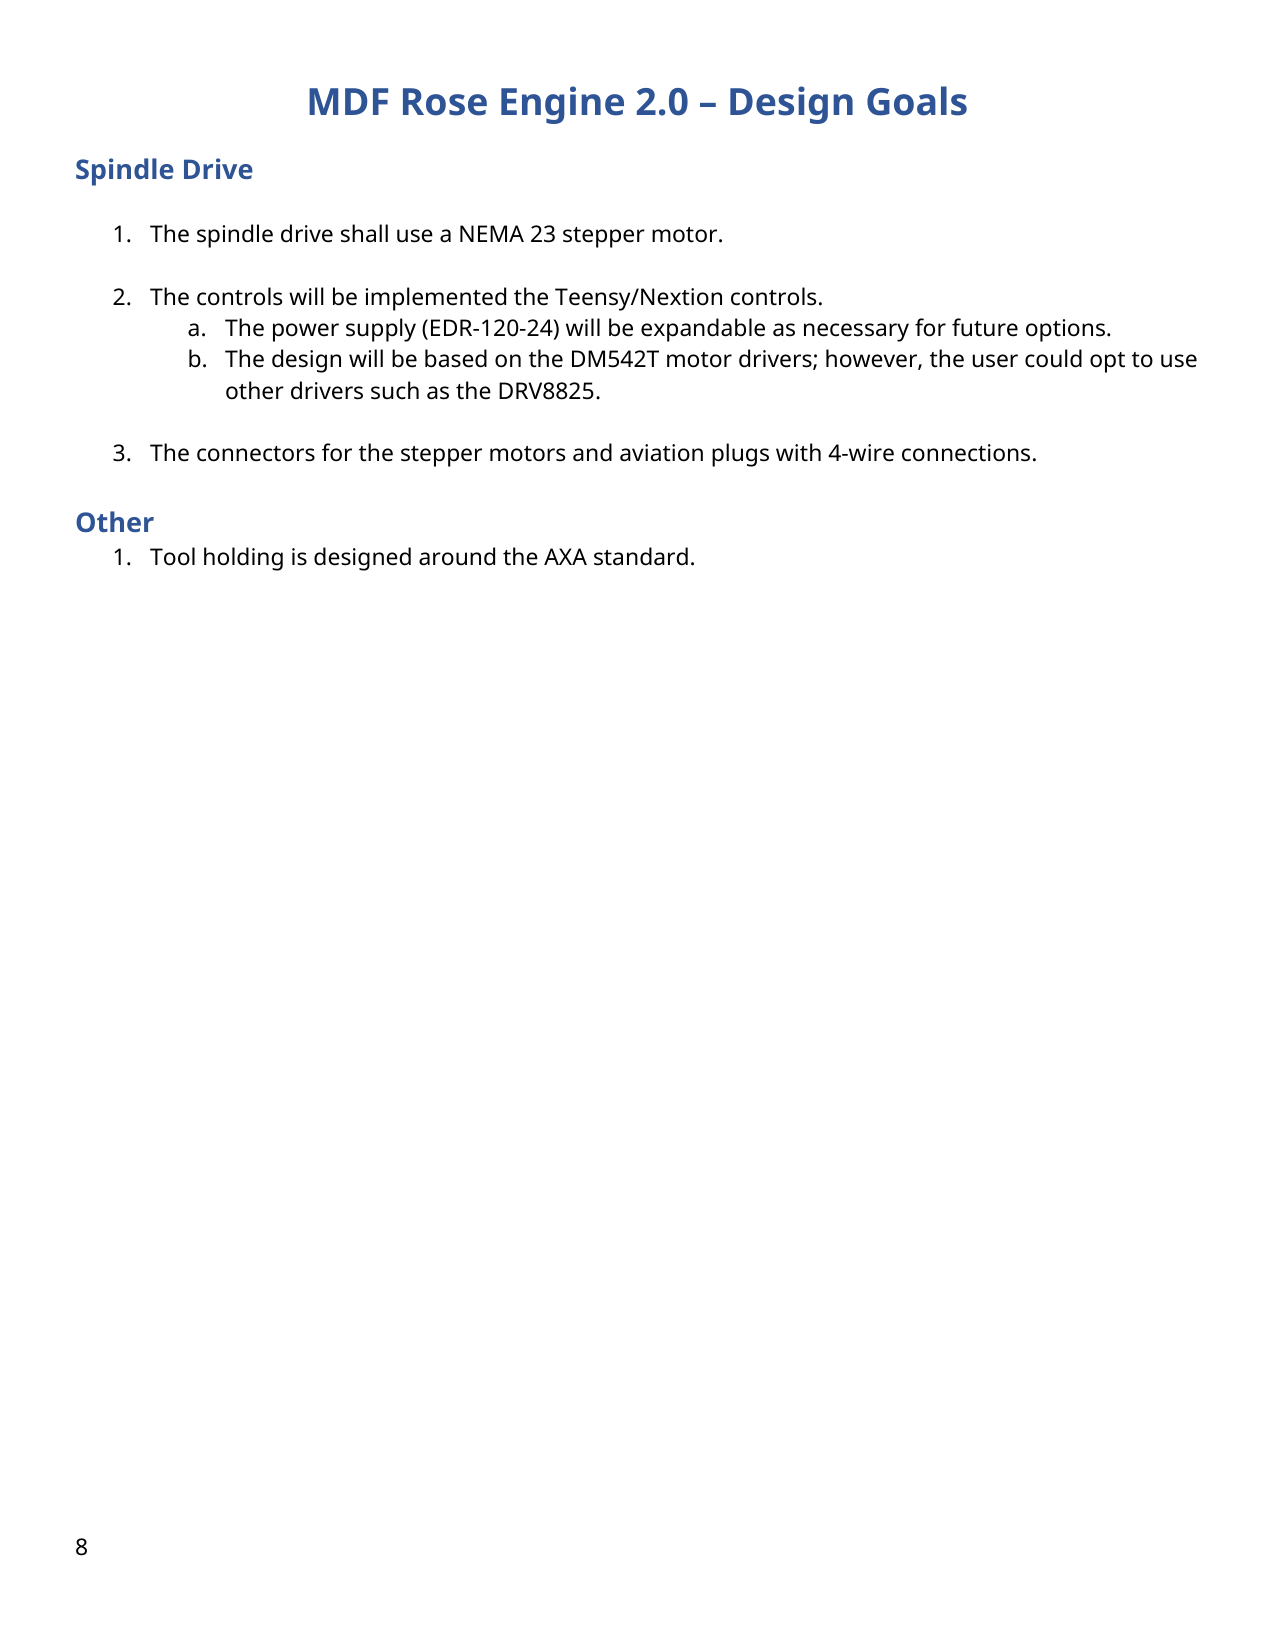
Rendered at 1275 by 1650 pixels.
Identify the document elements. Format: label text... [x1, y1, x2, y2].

list The power supply (EDR-120-24) will be expandable as necessary for future options. [187, 312, 1200, 343]
subtitle Spindle Drive [75, 150, 1200, 187]
list The connectors for the stepper motors and aviation plugs with 4-wire connections. [112, 437, 1200, 468]
list The spindle drive shall use a NEMA 23 stepper motor. [112, 218, 1200, 250]
list The design will be based on the DM542T motor drivers; however, the user could opt to use other drivers such as the DRV8825. [187, 343, 1200, 406]
list Tool holding is designed around the AXA standard. [112, 541, 1200, 572]
list The controls will be implemented the Teensy/Nextion controls. [112, 281, 1200, 312]
subtitle Other [75, 504, 1200, 541]
